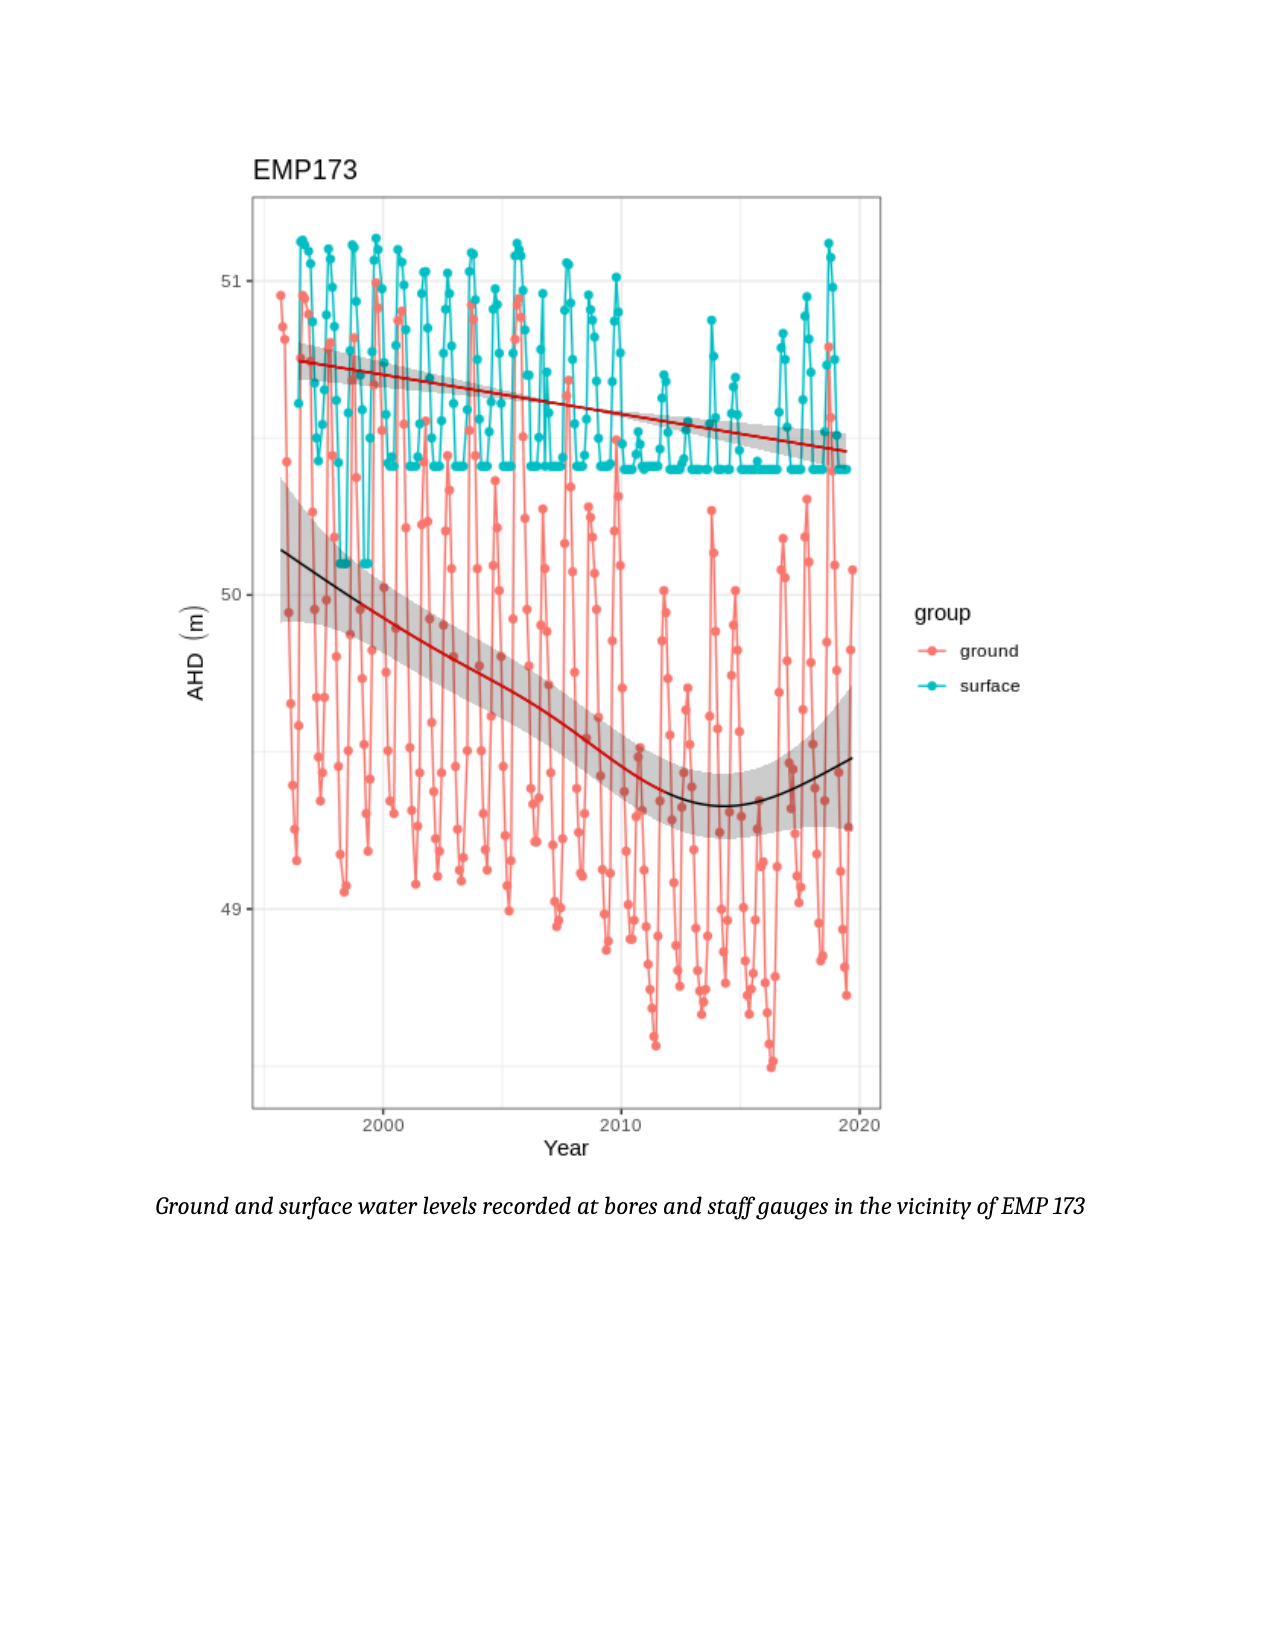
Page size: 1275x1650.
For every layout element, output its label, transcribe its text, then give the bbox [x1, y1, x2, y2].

picture [168, 150, 1044, 1171]
text Ground and surface water levels recorded at bores and staff gauges in the vicinity of EMP 173 [150, 1192, 1125, 1220]
